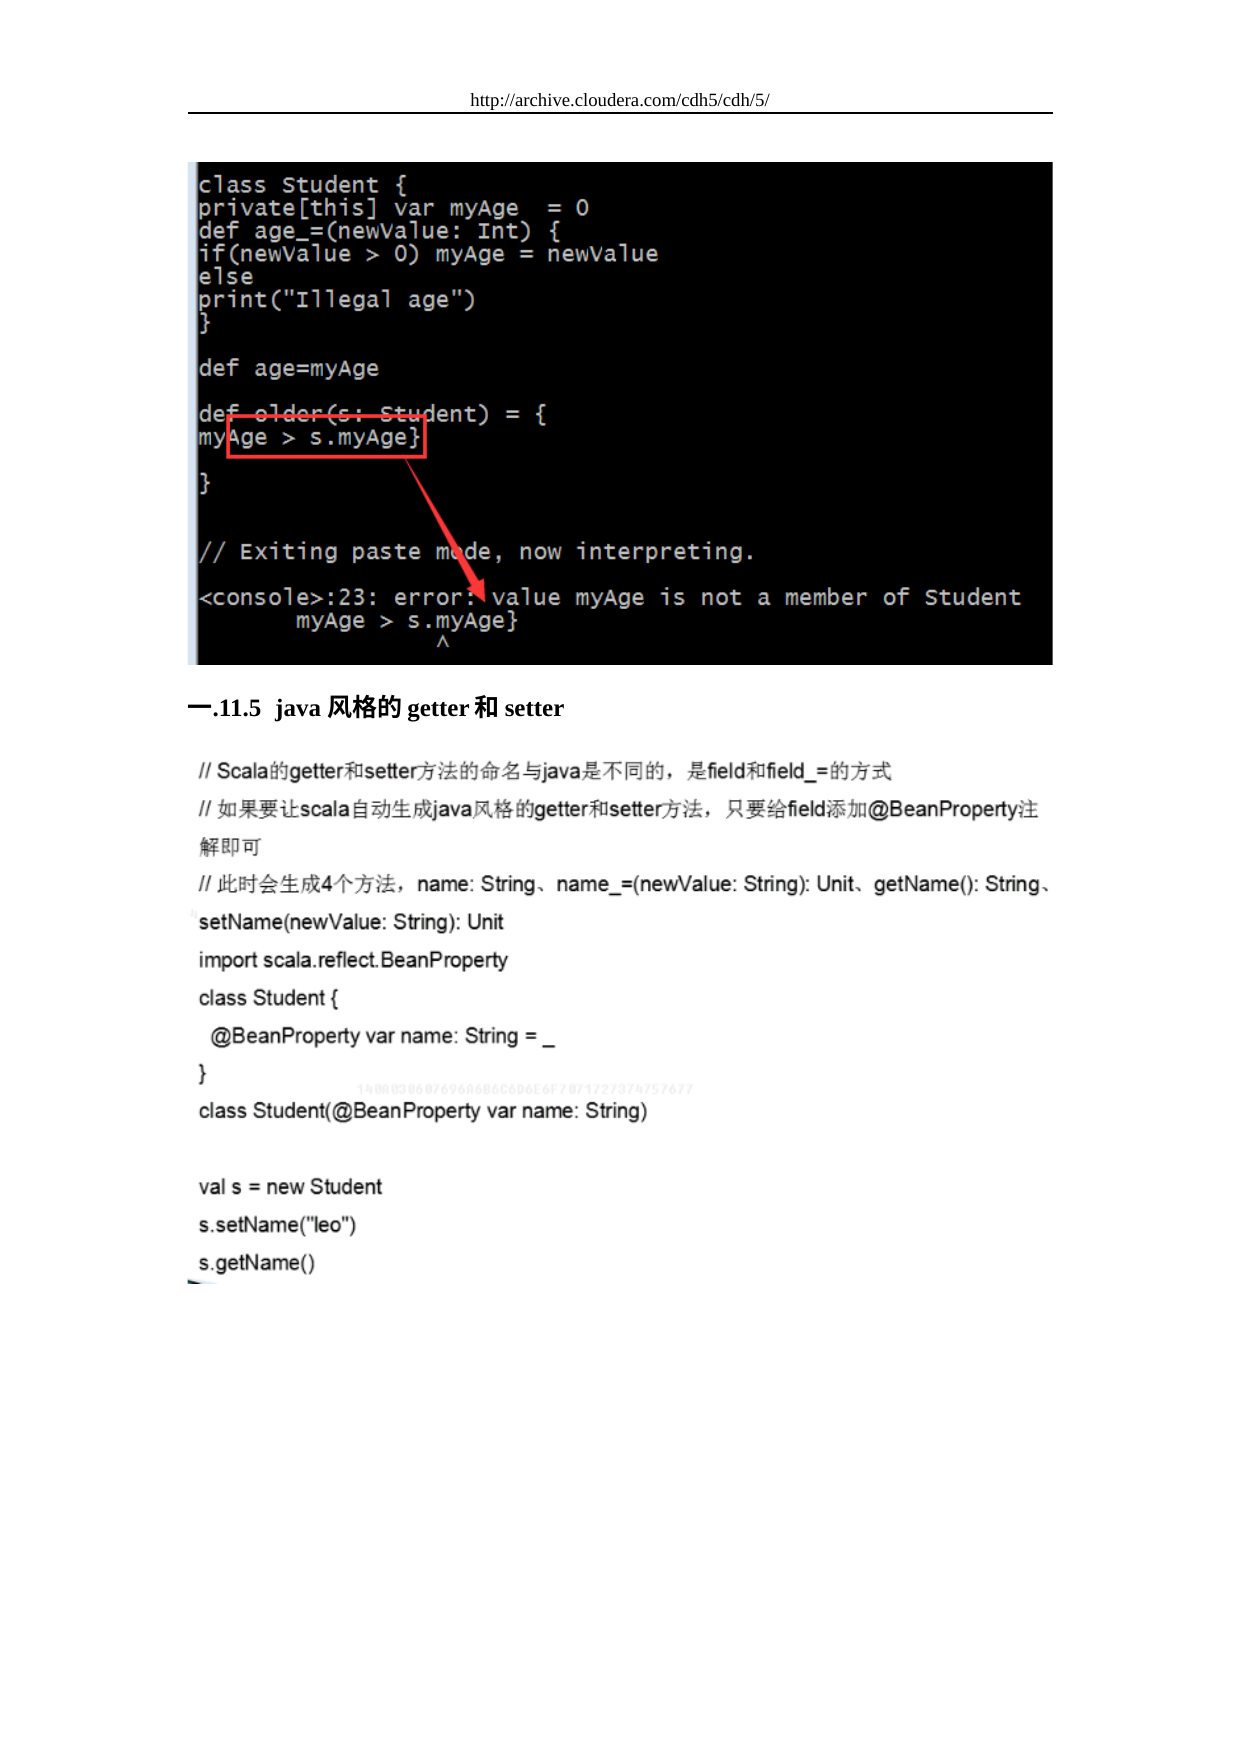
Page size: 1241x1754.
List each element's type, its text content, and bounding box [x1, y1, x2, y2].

picture [187, 749, 1053, 1284]
picture [187, 162, 1053, 665]
subtitle java 风格的getter和setter [187, 688, 1053, 724]
